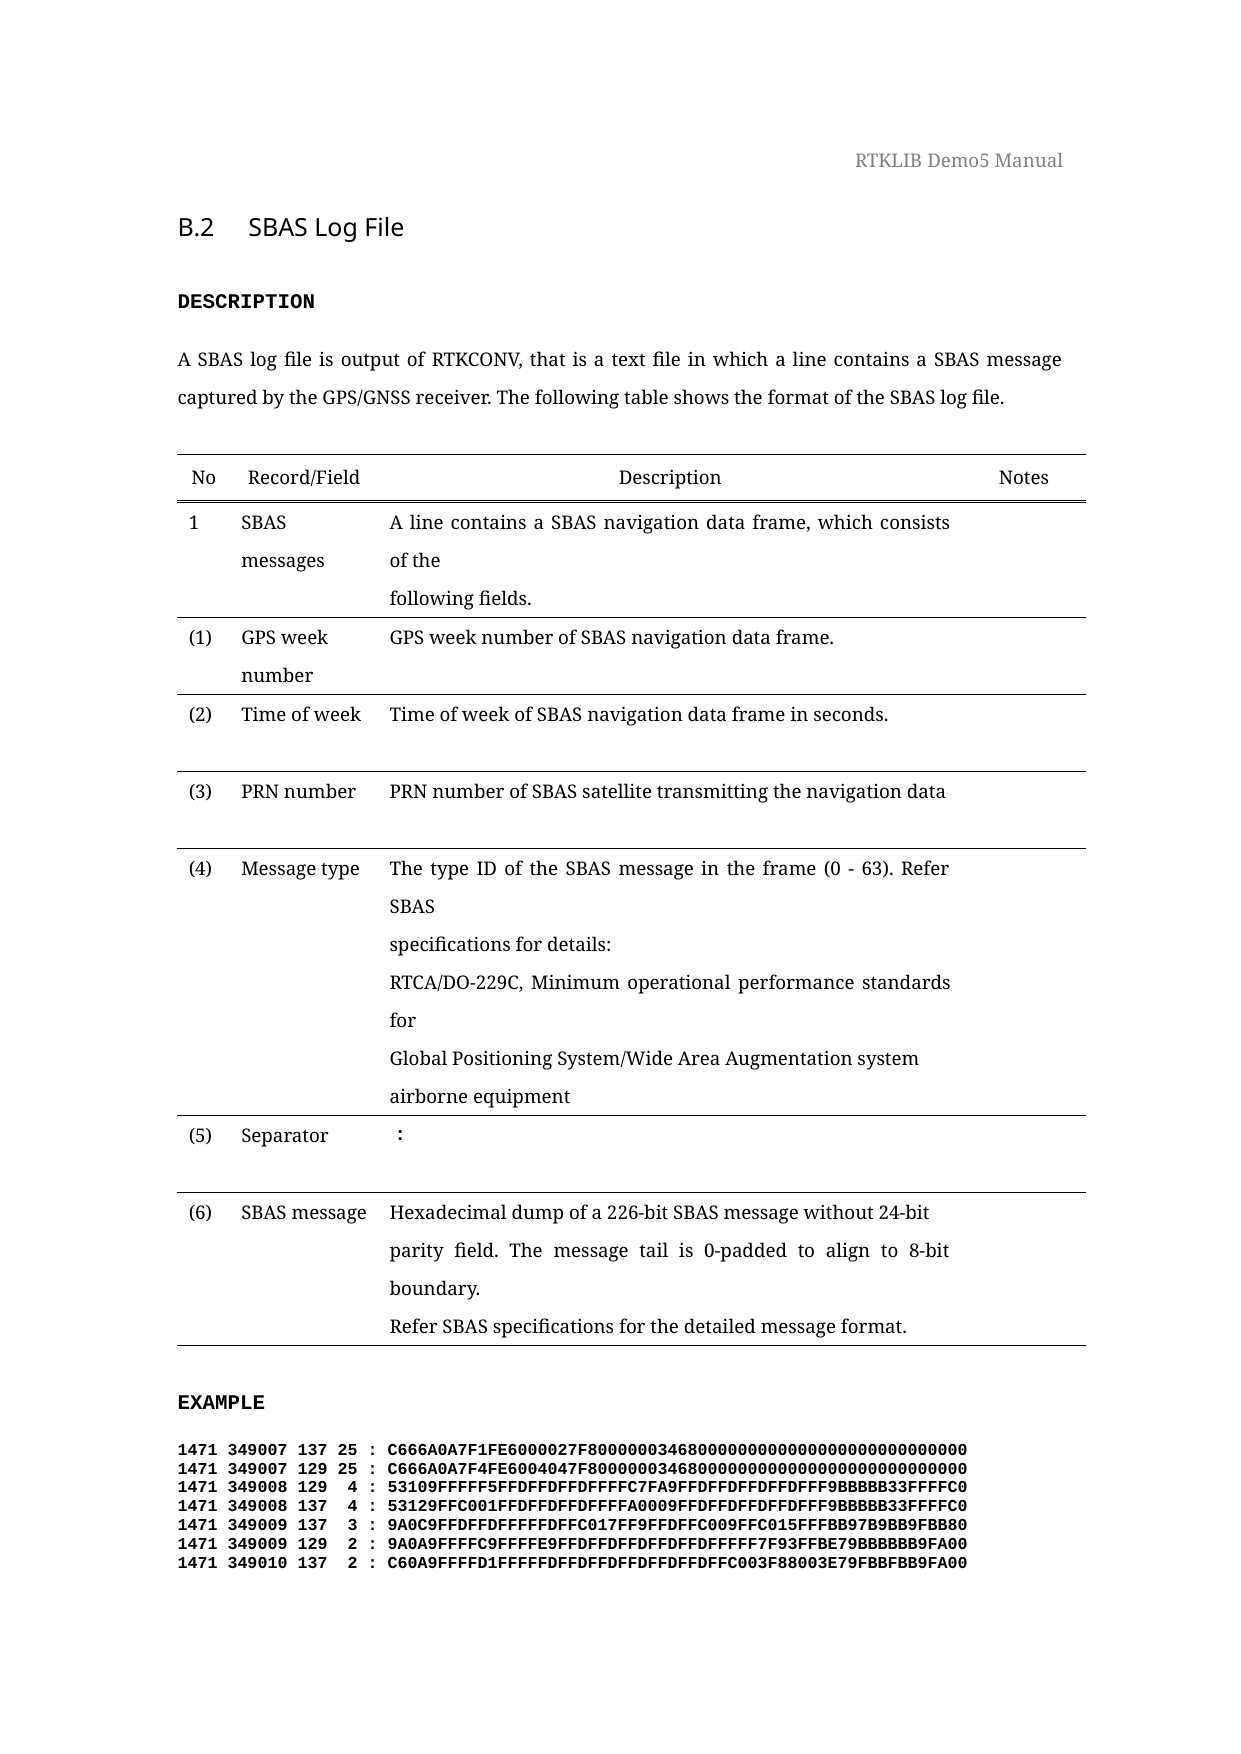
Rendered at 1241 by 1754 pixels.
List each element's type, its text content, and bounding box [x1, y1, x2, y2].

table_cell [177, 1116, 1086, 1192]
text A SBAS log file is output of RTKCONV, that is a text file in which a line contains a SBAS message captured by the GPS/GNSS receiver. The following table shows the format of the SBAS log file. [177, 340, 1063, 416]
text 1471 349010 137 2 : C60A9FFFFD1FFFFFDFFDFFDFFDFFDFFDFFC003F88003E79FBBFBB9FA00 [177, 1554, 1063, 1573]
text 1471 349009 137 3 : 9A0C9FFDFFDFFFFFDFFC017FF9FFDFFC009FFC015FFFBB97B9BB9FBB80 [177, 1517, 1063, 1536]
text 1471 349009 129 2 : 9A0A9FFFFC9FFFFE9FFDFFDFFDFFDFFDFFFFF7F93FFBE79BBBBBB9FA00 [177, 1536, 1063, 1554]
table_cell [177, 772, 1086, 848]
text 1471 349008 129 4 : 53109FFFFF5FFDFFDFFDFFFFC7FA9FFDFFDFFDFFDFFF9BBBBB33FFFFC0 [177, 1479, 1063, 1498]
text 1471 349008 137 4 : 53129FFC001FFDFFDFFDFFFFA0009FFDFFDFFDFFDFFF9BBBBB33FFFFC0 [177, 1498, 1063, 1517]
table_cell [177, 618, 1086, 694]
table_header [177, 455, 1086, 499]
text EXAMPLE [177, 1384, 1063, 1422]
subtitle B.2 SBAS Log File [177, 207, 1063, 245]
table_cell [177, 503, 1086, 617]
text 1471 349007 129 25 : C666A0A7F4FE6004047F80000003468000000000000000000000000000 [177, 1460, 1063, 1479]
text 1471 349007 137 25 : C666A0A7F1FE6000027F80000003468000000000000000000000000000 [177, 1441, 1063, 1460]
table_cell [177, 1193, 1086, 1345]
text DESCRIPTION [177, 283, 1063, 321]
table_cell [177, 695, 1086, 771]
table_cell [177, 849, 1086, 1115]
